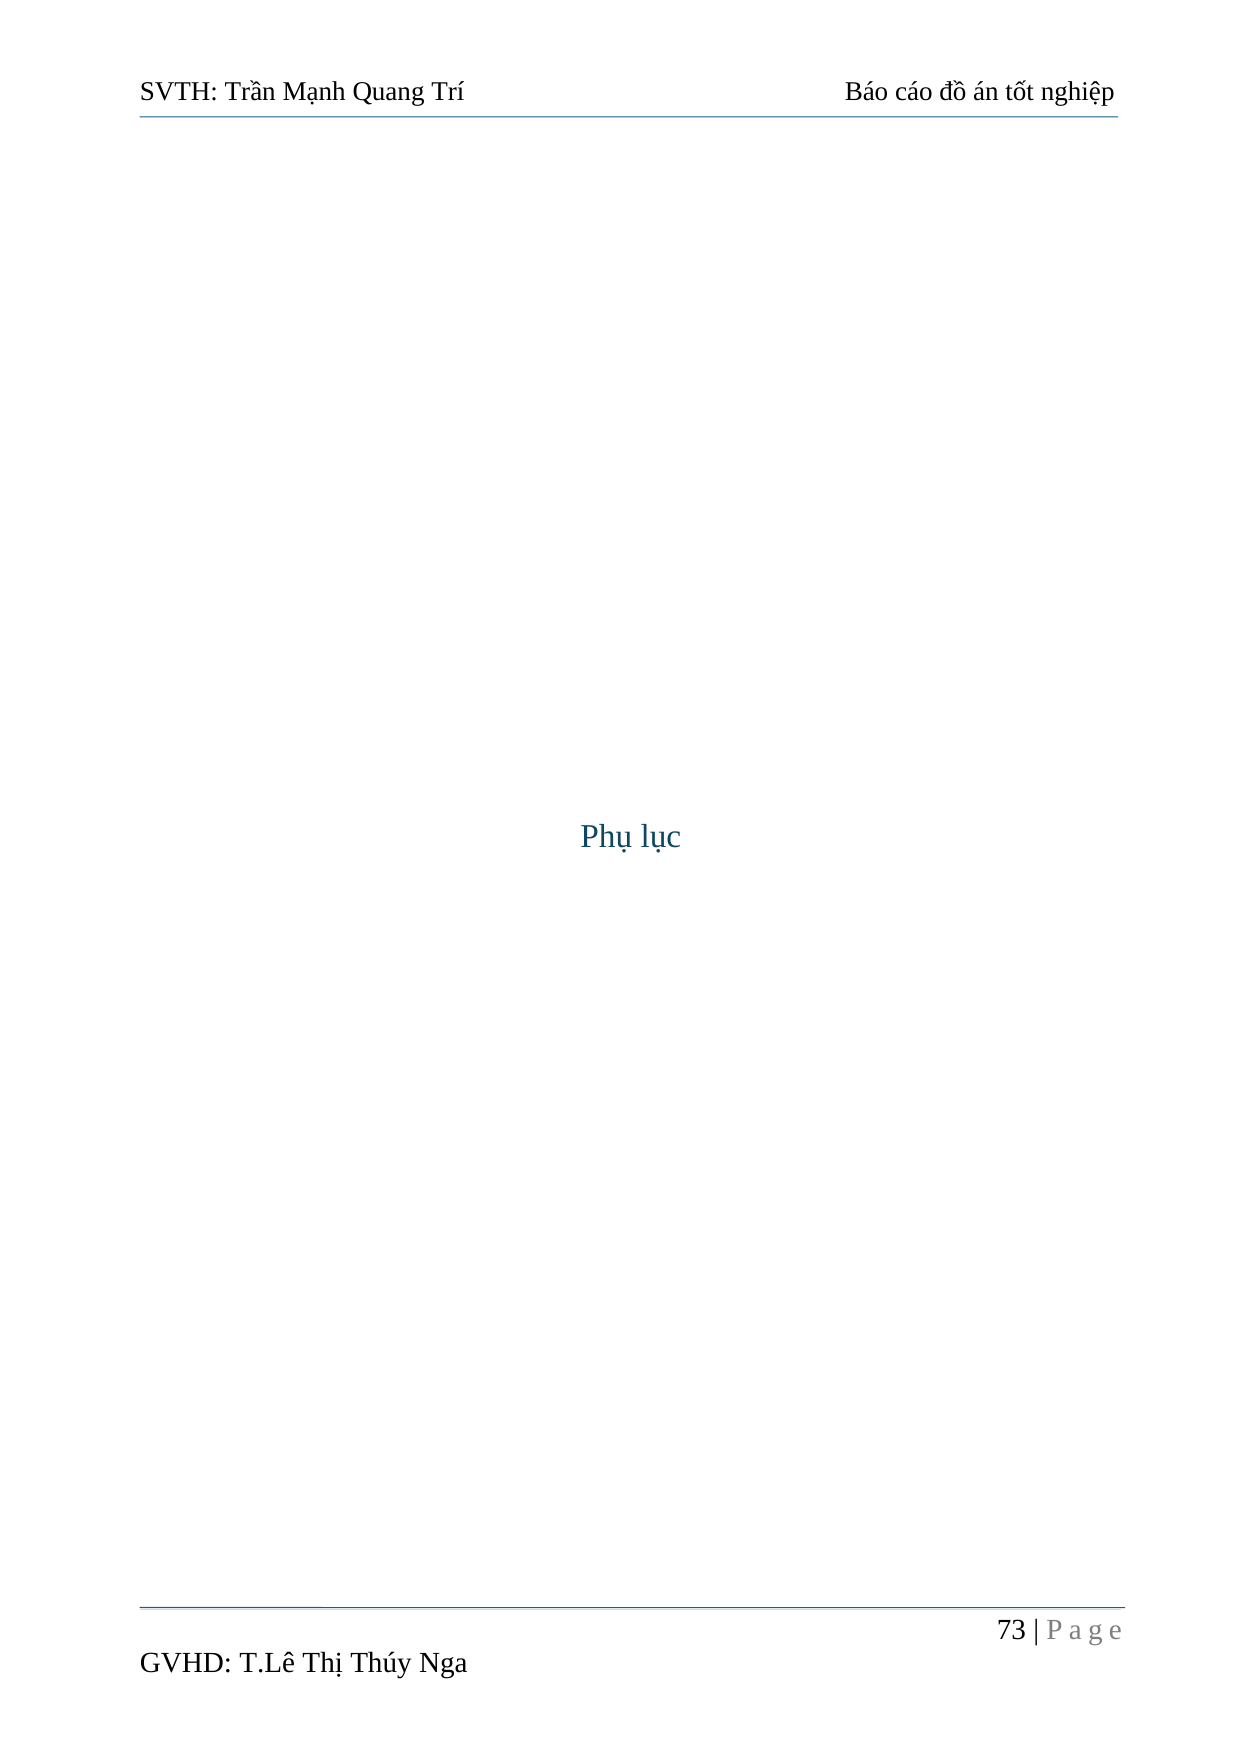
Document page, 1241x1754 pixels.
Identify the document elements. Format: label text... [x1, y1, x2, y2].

subtitle Phụ lục [139, 816, 1121, 855]
